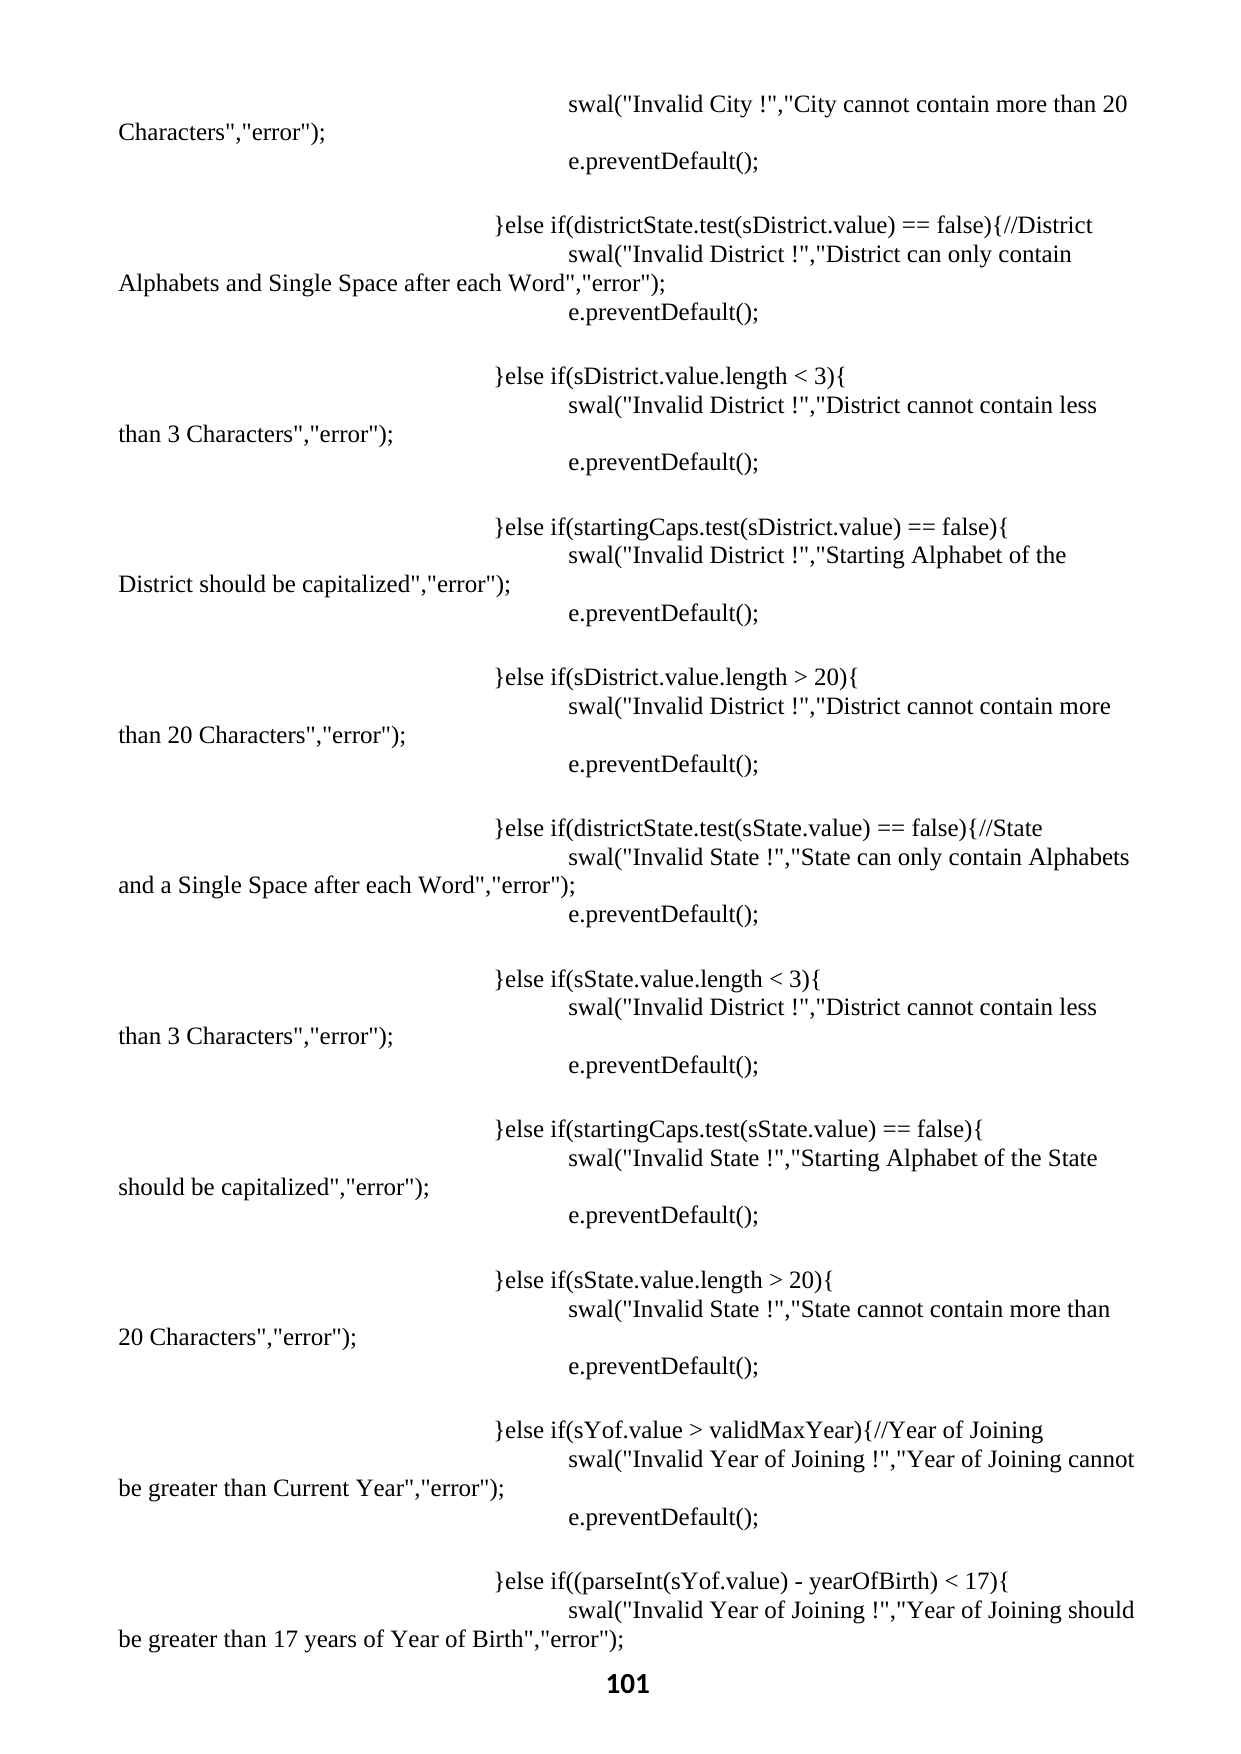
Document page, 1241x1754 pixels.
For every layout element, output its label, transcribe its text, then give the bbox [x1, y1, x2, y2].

text }else if(sDistrict.value.length < 3){ [118, 361, 1137, 390]
text e.preventDefault(); [118, 146, 1137, 175]
text swal("Invalid State !","State can only contain Alphabets and a Single Space after each Word","error"); [118, 842, 1137, 899]
text e.preventDefault(); [118, 749, 1137, 777]
text }else if(districtState.test(sDistrict.value) == false){//District [118, 211, 1137, 239]
text }else if((parseInt(sYof.value) - yearOfBirth) < 17){ [118, 1566, 1137, 1595]
text e.preventDefault(); [118, 1050, 1137, 1079]
text e.preventDefault(); [118, 447, 1137, 476]
text swal("Invalid State !","Starting Alphabet of the State should be capitalized","error"); [118, 1143, 1137, 1201]
text e.preventDefault(); [118, 297, 1137, 326]
text swal("Invalid Year of Joining !","Year of Joining should be greater than 17 years of Year of Birth","error"); [118, 1595, 1137, 1652]
text e.preventDefault(); [118, 899, 1137, 928]
text e.preventDefault(); [118, 1201, 1137, 1229]
text swal("Invalid Year of Joining !","Year of Joining cannot be greater than Current Year","error"); [118, 1444, 1137, 1502]
text }else if(districtState.test(sState.value) == false){//State [118, 813, 1137, 842]
text }else if(startingCaps.test(sState.value) == false){ [118, 1114, 1137, 1143]
text swal("Invalid District !","District cannot contain more than 20 Characters","error"); [118, 691, 1137, 749]
text }else if(sYof.value > validMaxYear){//Year of Joining [118, 1416, 1137, 1444]
text swal("Invalid District !","District cannot contain less than 3 Characters","error"); [118, 390, 1137, 447]
text swal("Invalid City !","City cannot contain more than 20 Characters","error"); [118, 89, 1137, 146]
text }else if(sState.value.length < 3){ [118, 964, 1137, 992]
text swal("Invalid District !","District can only contain Alphabets and Single Space after each Word","error"); [118, 239, 1137, 297]
text e.preventDefault(); [118, 1351, 1137, 1380]
text swal("Invalid District !","Starting Alphabet of the District should be capitalized","error"); [118, 541, 1137, 598]
text e.preventDefault(); [118, 598, 1137, 627]
text }else if(sDistrict.value.length > 20){ [118, 662, 1137, 691]
text e.preventDefault(); [118, 1502, 1137, 1531]
text }else if(sState.value.length > 20){ [118, 1265, 1137, 1294]
text swal("Invalid State !","State cannot contain more than 20 Characters","error"); [118, 1294, 1137, 1351]
text }else if(startingCaps.test(sDistrict.value) == false){ [118, 512, 1137, 541]
text swal("Invalid District !","District cannot contain less than 3 Characters","error"); [118, 992, 1137, 1050]
